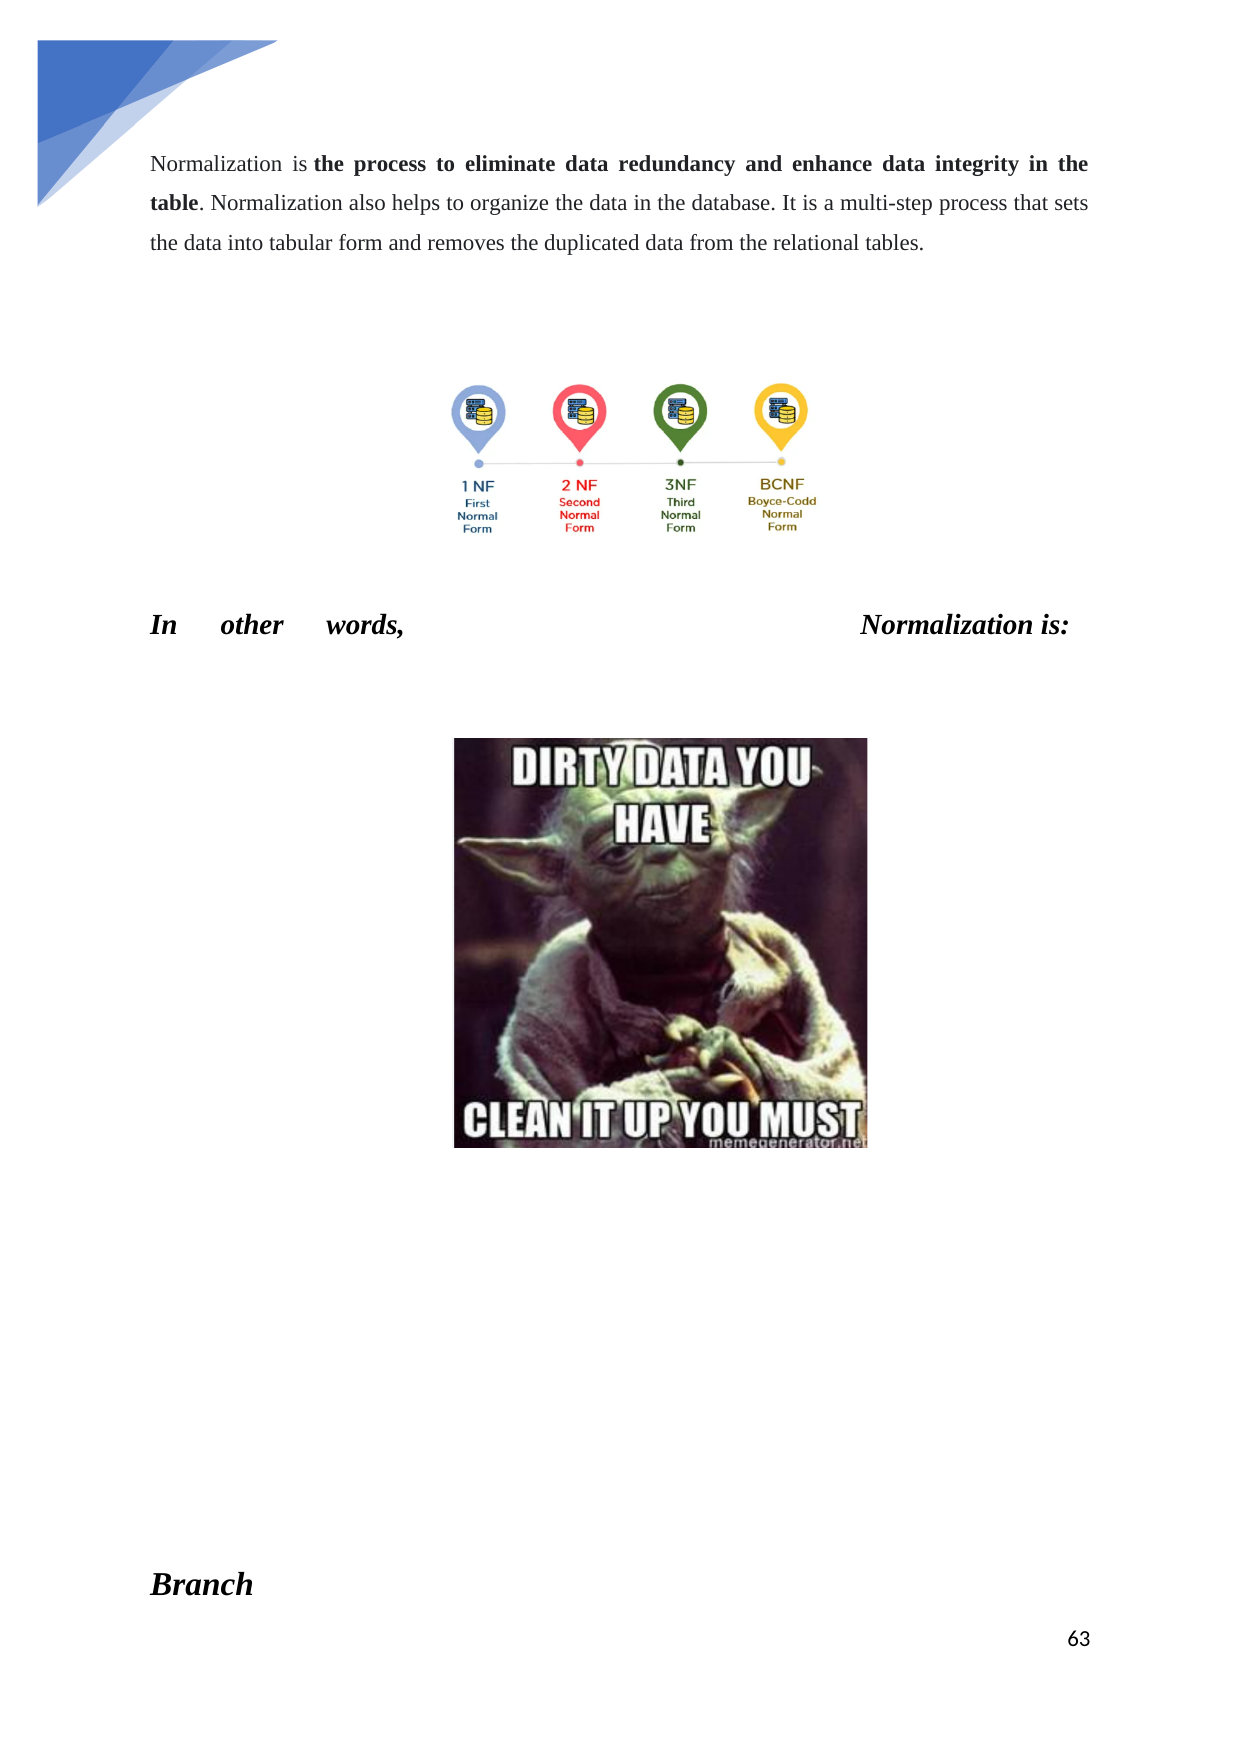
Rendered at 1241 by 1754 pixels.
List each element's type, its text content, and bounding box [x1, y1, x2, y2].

text Normalization is the process to eliminate data redundancy and enhance data integrity in the table. Normalization also helps to organize the data in the database. It is a multi-step process that sets the data into tabular form and removes the duplicated data from the relational tables. [150, 176, 1090, 255]
picture [425, 361, 846, 579]
subtitle In other words, Normalization is: [150, 607, 1090, 640]
picture [37, 40, 279, 209]
picture [452, 738, 868, 1148]
subtitle Branch [150, 1564, 1090, 1602]
